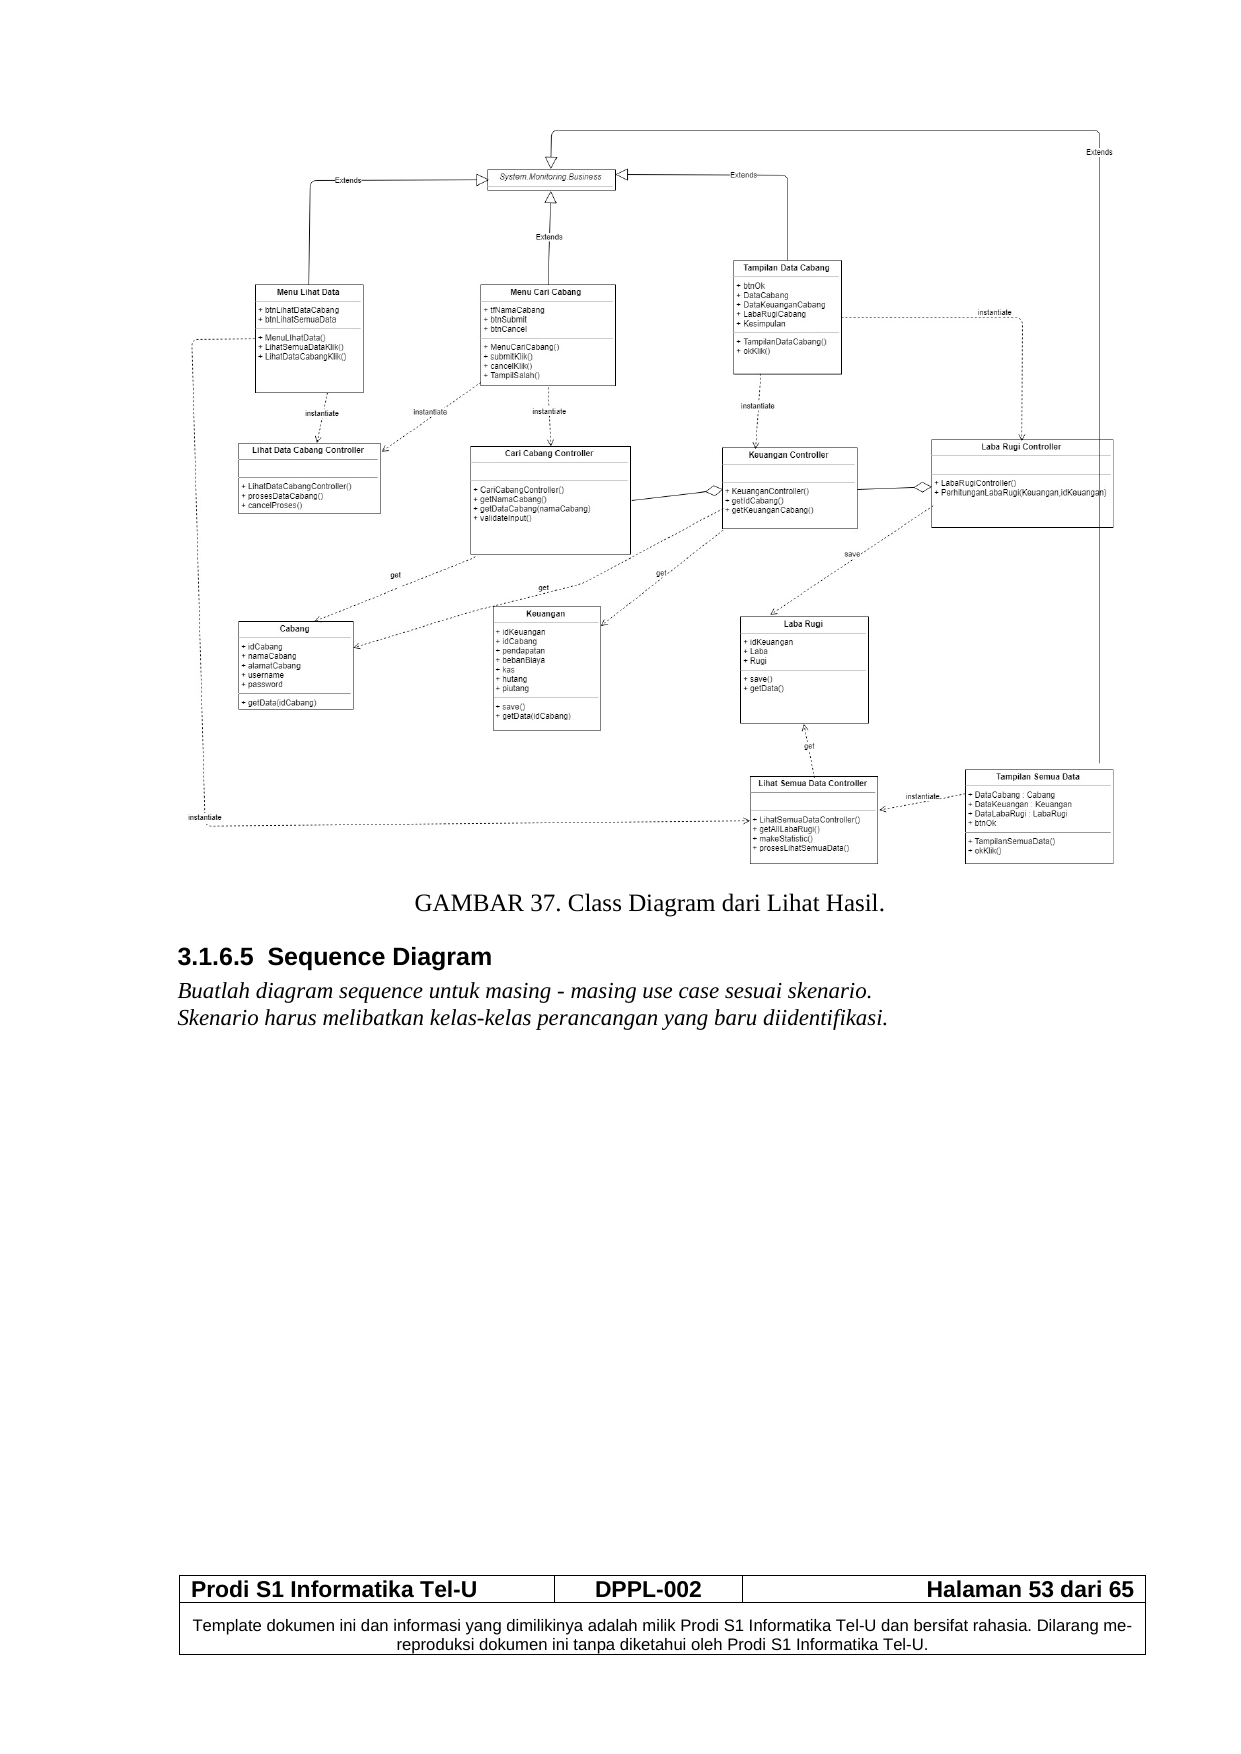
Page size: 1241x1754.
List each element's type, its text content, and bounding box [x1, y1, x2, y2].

text Buatlah diagram sequence untuk masing - masing use case sesuai skenario. [177, 977, 1122, 1003]
text Skenario harus melibatkan kelas-kelas perancangan yang baru diidentifikasi. [177, 1003, 1122, 1030]
picture [185, 118, 1114, 864]
subtitle Sequence Diagram [177, 942, 1122, 971]
subtitle GAMBAR 37. Class Diagram dari Lihat Hasil. [177, 888, 1122, 917]
